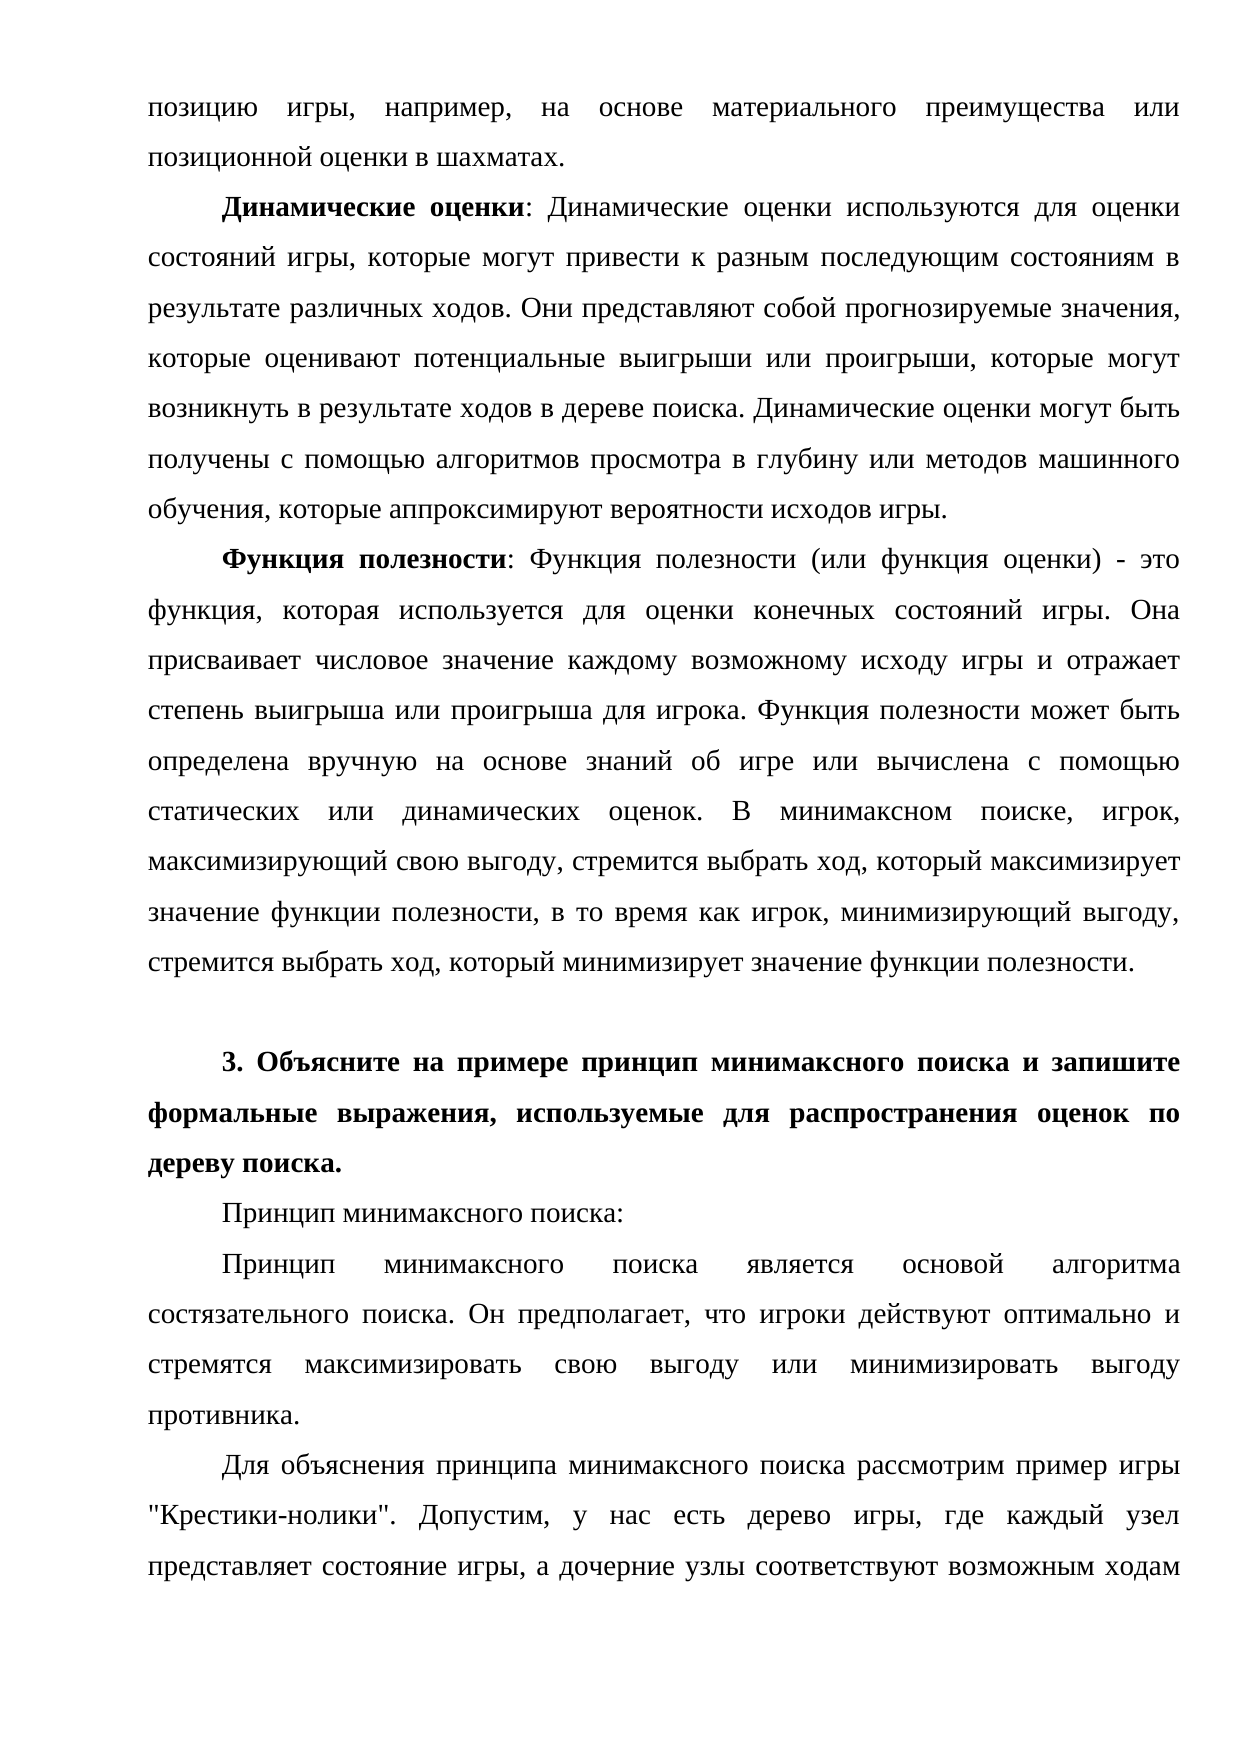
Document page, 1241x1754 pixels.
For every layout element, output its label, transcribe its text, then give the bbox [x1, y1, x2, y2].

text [148, 89, 1181, 172]
text Принцип минимаксного поиска является основой алгоритма состязательного поиска. Он предполагает, что игроки действуют оптимально и стремятся максимизировать свою выгоду или минимизировать выгоду противника. [148, 1246, 1181, 1430]
text Принцип минимаксного поиска: [148, 1196, 1181, 1229]
text Функция полезности: Функция полезности (или функция оценки) - это функция, которая используется для оценки конечных состояний игры. Она присваивает числовое значение каждому возможному исходу игры и отражает степень выигрыша или проигрыша для игрока. Функция полезности может быть определена вручную на основе знаний об игре или вычислена с помощью статических или динамических оценок. В минимаксном поиске, игрок, максимизирующий свою выгоду, стремится выбрать ход, который максимизирует значение функции полезности, в то время как игрок, минимизирующий выгоду, стремится выбрать ход, который минимизирует значение функции полезности. [148, 541, 1181, 977]
text Динамические оценки: Динамические оценки используются для оценки состояний игры, которые могут привести к разным последующим состояниям в результате различных ходов. Они представляют собой прогнозируемые значения, которые оценивают потенциальные выигрыши или проигрыши, которые могут возникнуть в результате ходов в дереве поиска. Динамические оценки могут быть получены с помощью алгоритмов просмотра в глубину или методов машинного обучения, которые аппроксимируют вероятности исходов игры. [148, 189, 1181, 525]
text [148, 1447, 1181, 1581]
text 3. Объясните на примере принцип минимаксного поиска и запишите формальные выражения, используемые для распространения оценок по дереву поиска. [148, 1044, 1181, 1179]
